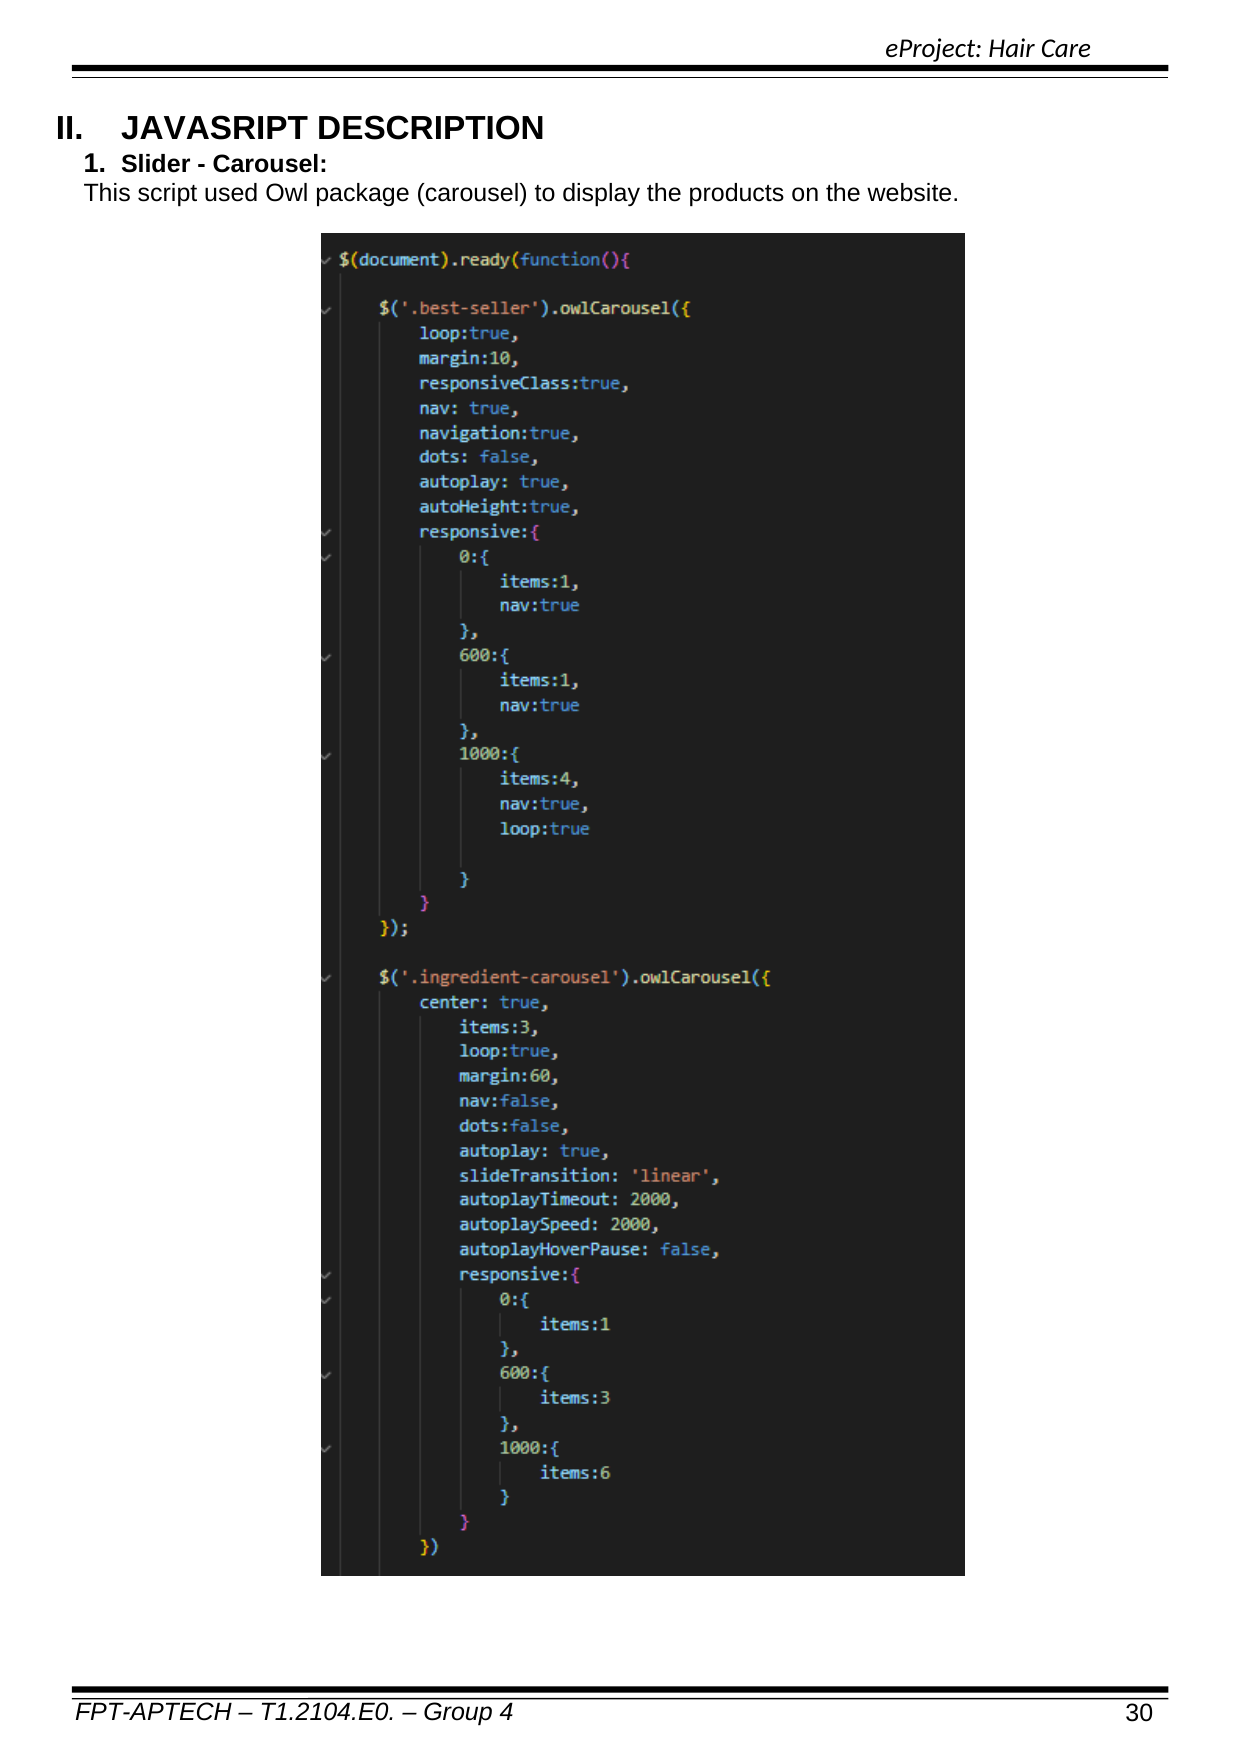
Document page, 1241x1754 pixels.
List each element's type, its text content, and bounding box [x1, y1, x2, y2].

text This script used Owl package (carousel) to display the products on the website. [46, 178, 1203, 207]
subtitle JAVASRIPT DESCRIPTION [83, 108, 1203, 147]
list Slider - Carousel: [83, 147, 1203, 178]
picture [321, 233, 965, 1576]
